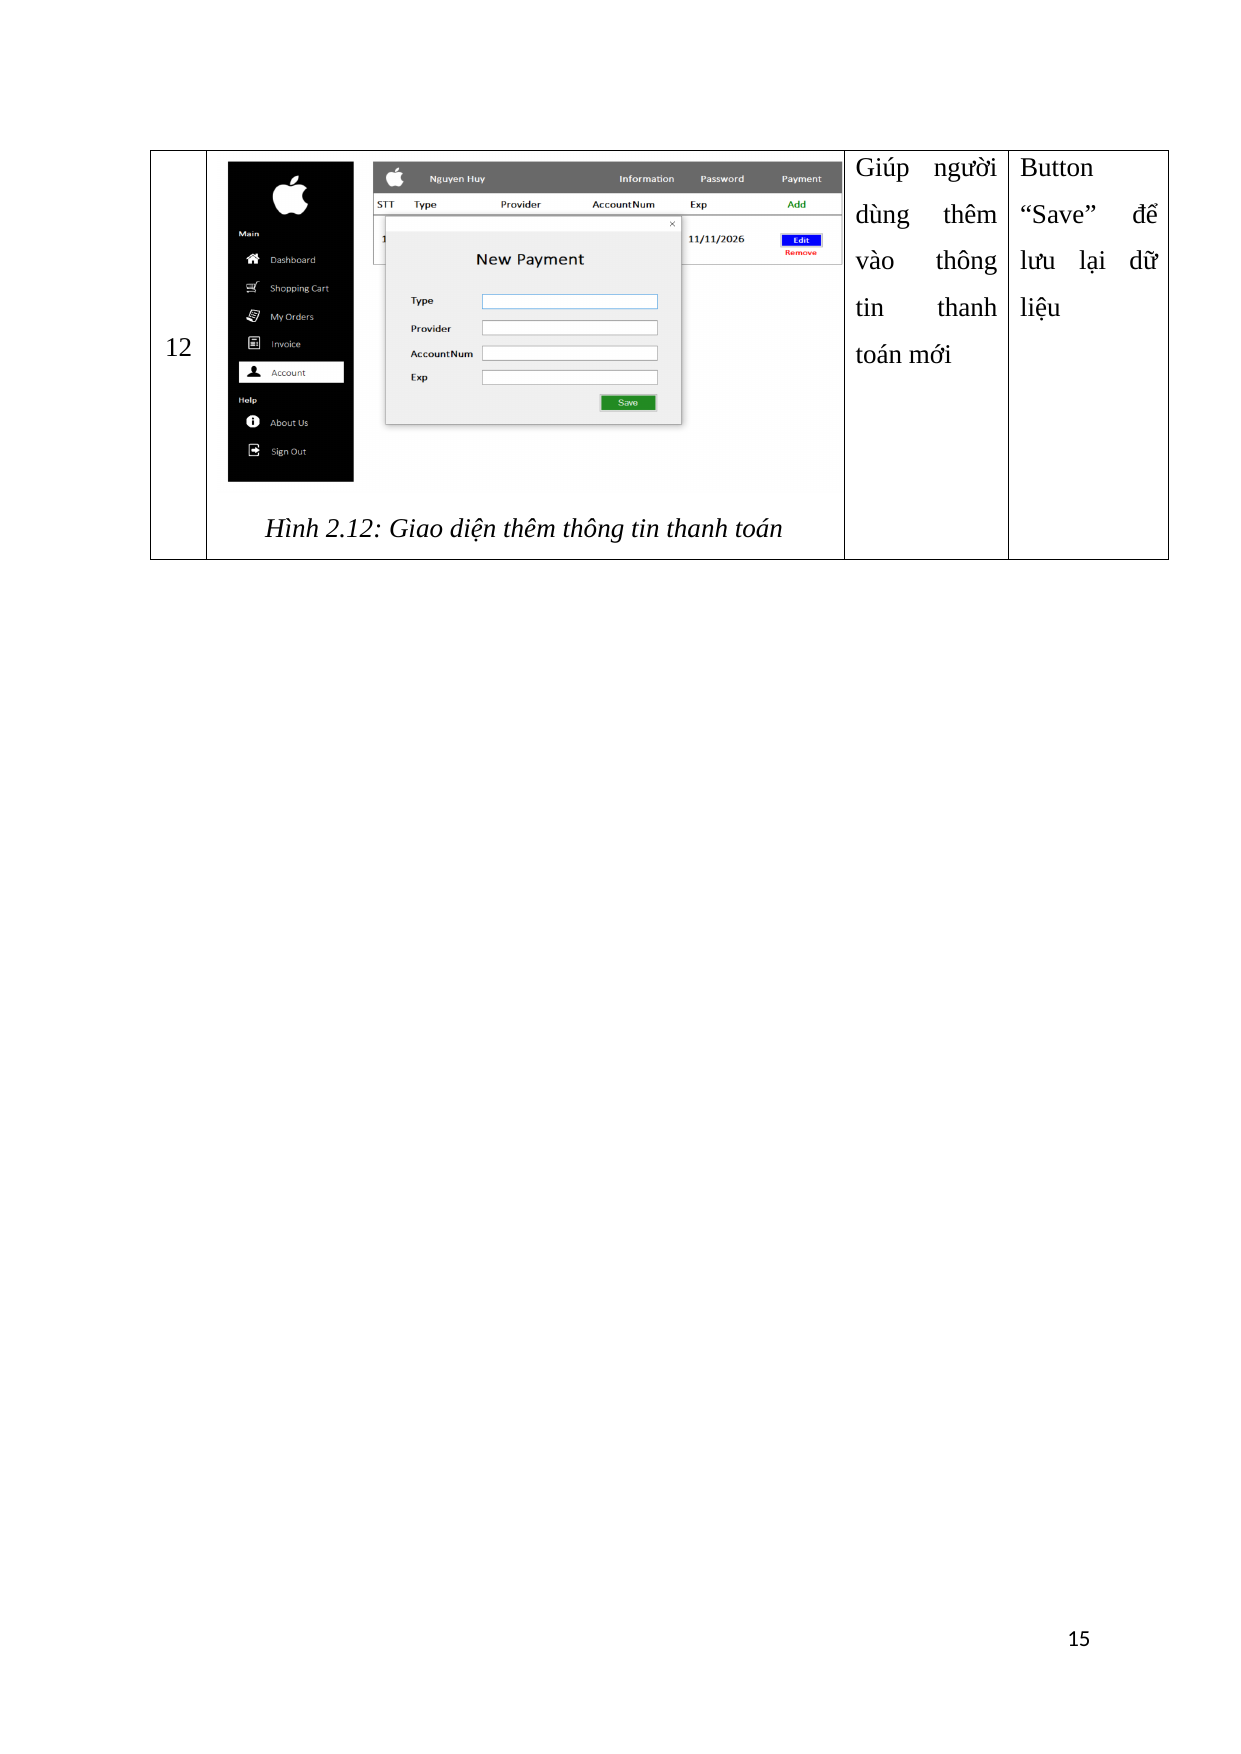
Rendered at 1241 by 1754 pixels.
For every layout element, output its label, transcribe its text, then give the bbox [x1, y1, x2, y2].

table_cell 12 [151, 151, 206, 559]
table_cell Giúp người dùng thêm vào thông tin thanh toán mới [845, 151, 1008, 559]
table_cell Button “Save” để lưu lại dữ liệu [1009, 151, 1168, 559]
table_cell Hình 2.12: Giao diện thêm thông tin thanh toán [207, 151, 844, 559]
picture [217, 151, 844, 493]
